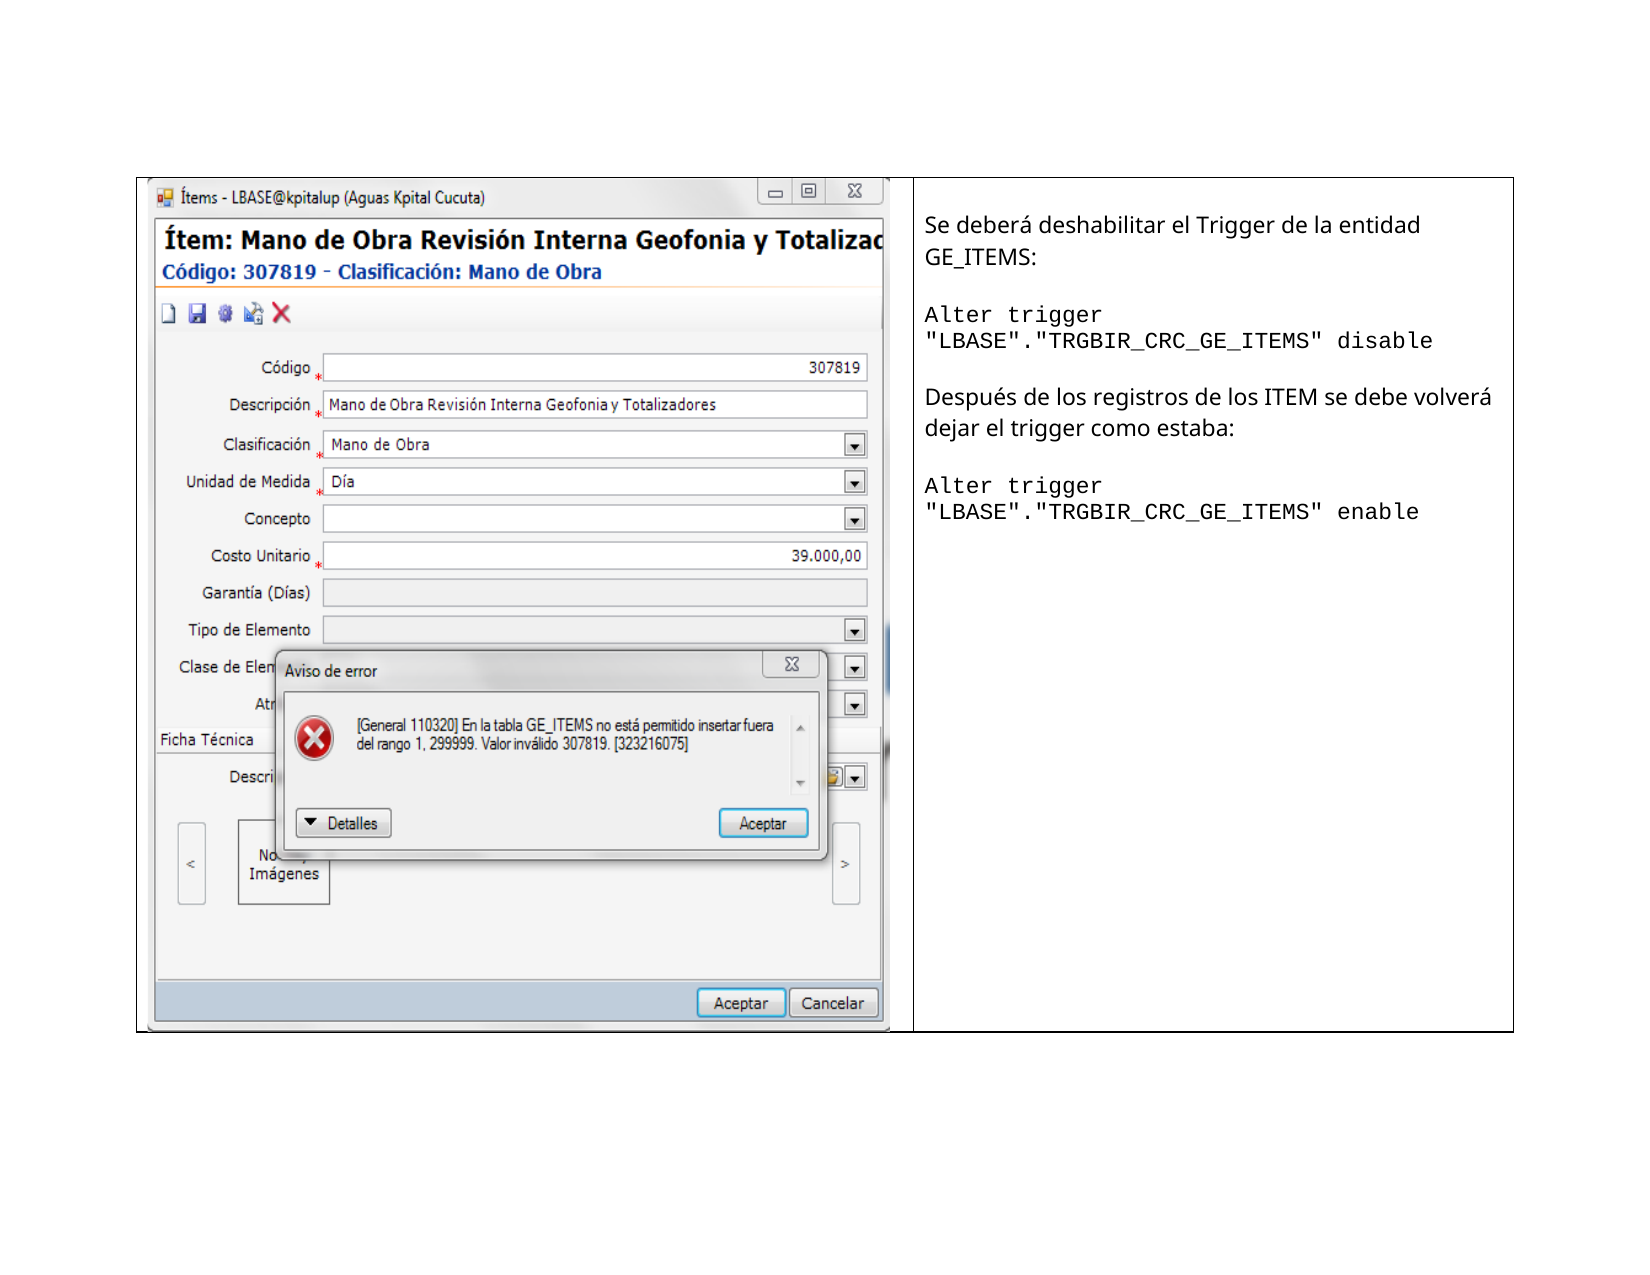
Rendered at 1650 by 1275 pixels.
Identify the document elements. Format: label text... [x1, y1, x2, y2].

table_header [137, 178, 147, 1031]
table_header [890, 178, 913, 1031]
picture [147, 178, 890, 1032]
table_header Se deberá deshabilitar el Trigger de la entidad GE_ITEMS: Alter trigger "LBASE"."TRGBIR_CRC_GE_ITEMS" disable Después de los registros de los ITEM se debe volverá dejar el trigger como estaba: Alter trigger "LBASE"."TRGBIR_CRC_GE_ITEMS" enable [914, 178, 1513, 1031]
